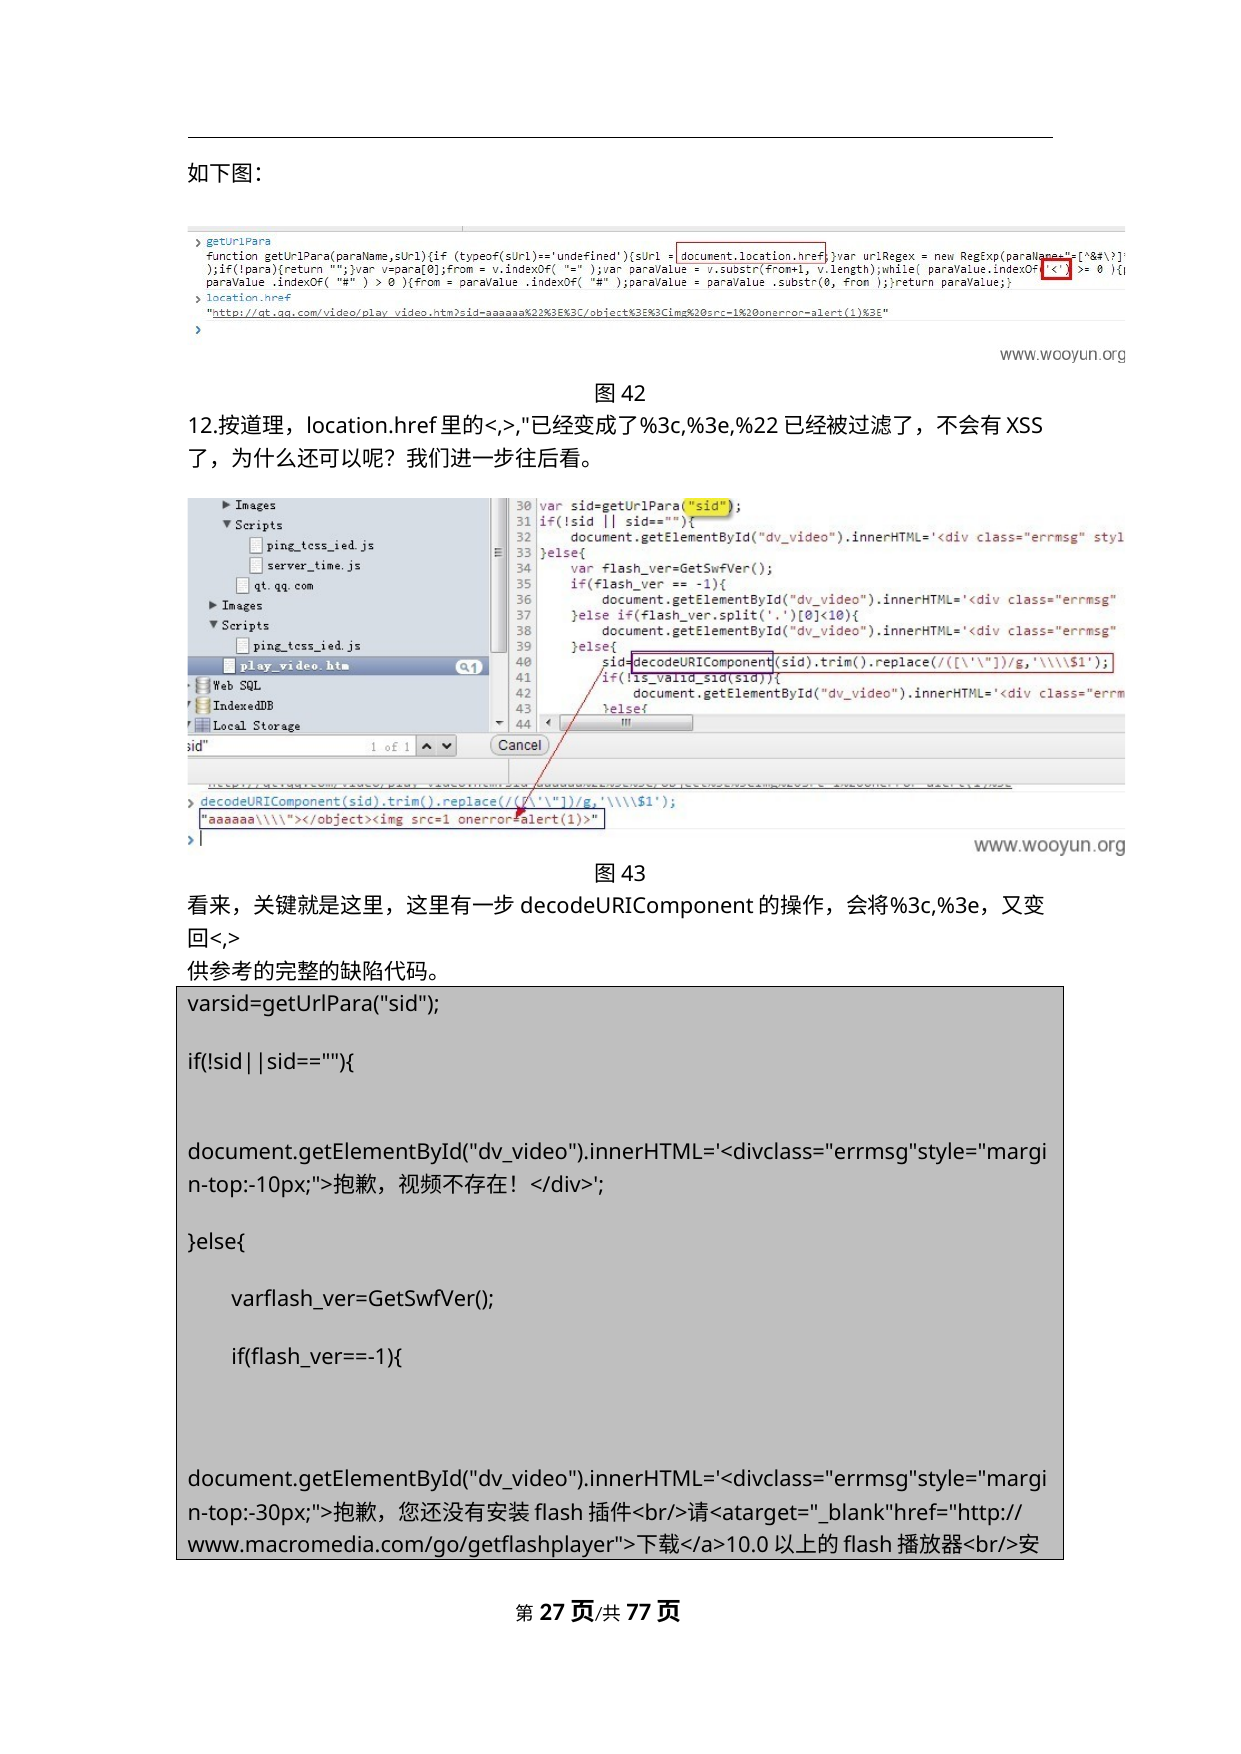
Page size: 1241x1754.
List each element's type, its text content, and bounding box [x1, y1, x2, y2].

text 看来，关键就是这里，这里有一步decodeURIComponent的操作，会将%3c,%3e，又变回<,> [187, 888, 1053, 953]
text 图43 [187, 856, 1053, 888]
picture [187, 226, 1125, 363]
text 12.按道理，location.href里的<,>,"已经变成了%3c,%3e,%22已经被过滤了，不会有XSS了，为什么还可以呢？我们进一步往后看。 [187, 408, 1053, 473]
text 如下图： [187, 156, 1053, 188]
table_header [177, 987, 1063, 1559]
text 图42 [187, 376, 1053, 408]
picture [187, 498, 1125, 856]
text 供参考的完整的缺陷代码。 [187, 953, 1053, 986]
